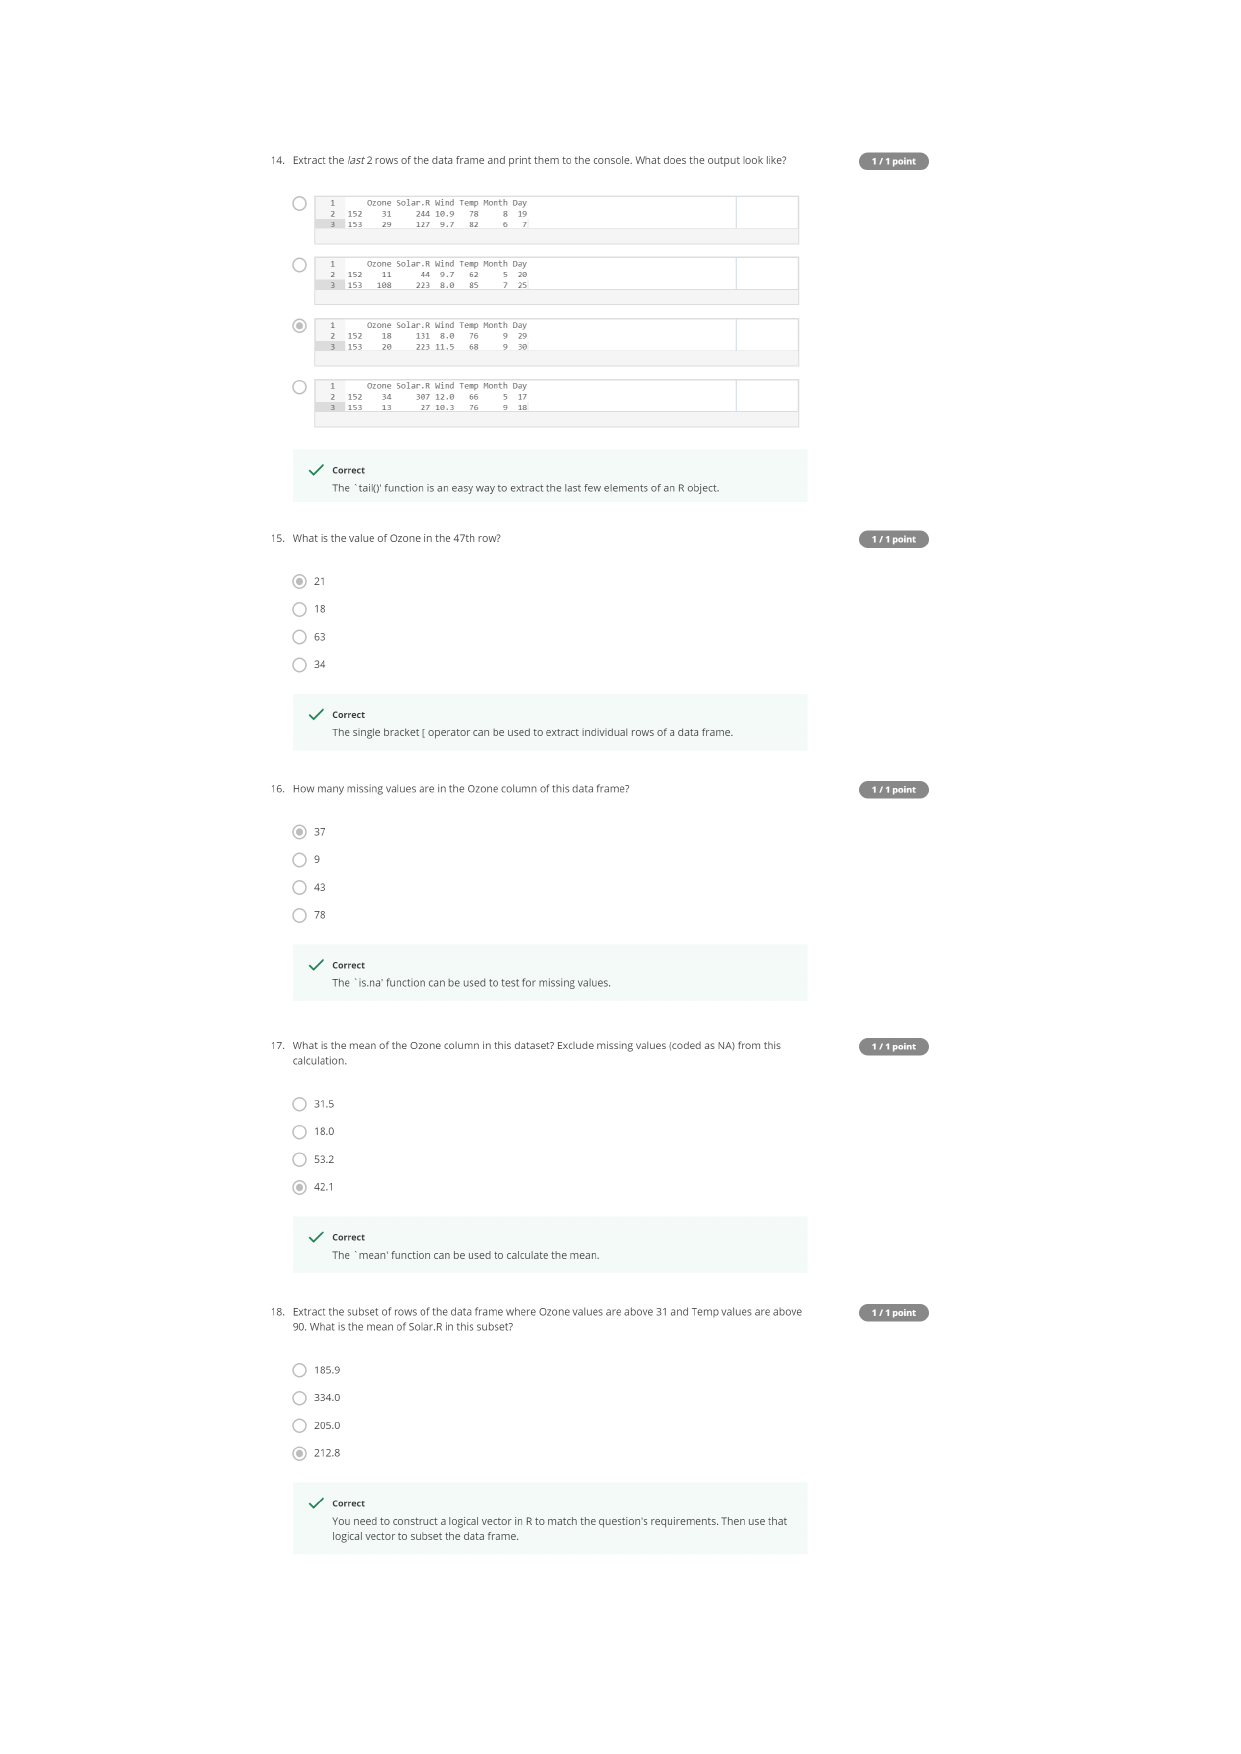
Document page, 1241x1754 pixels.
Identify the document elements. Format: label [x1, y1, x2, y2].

picture [150, 1030, 966, 1279]
picture [150, 520, 957, 759]
picture [150, 150, 970, 502]
picture [150, 1297, 970, 1567]
picture [150, 777, 963, 1012]
